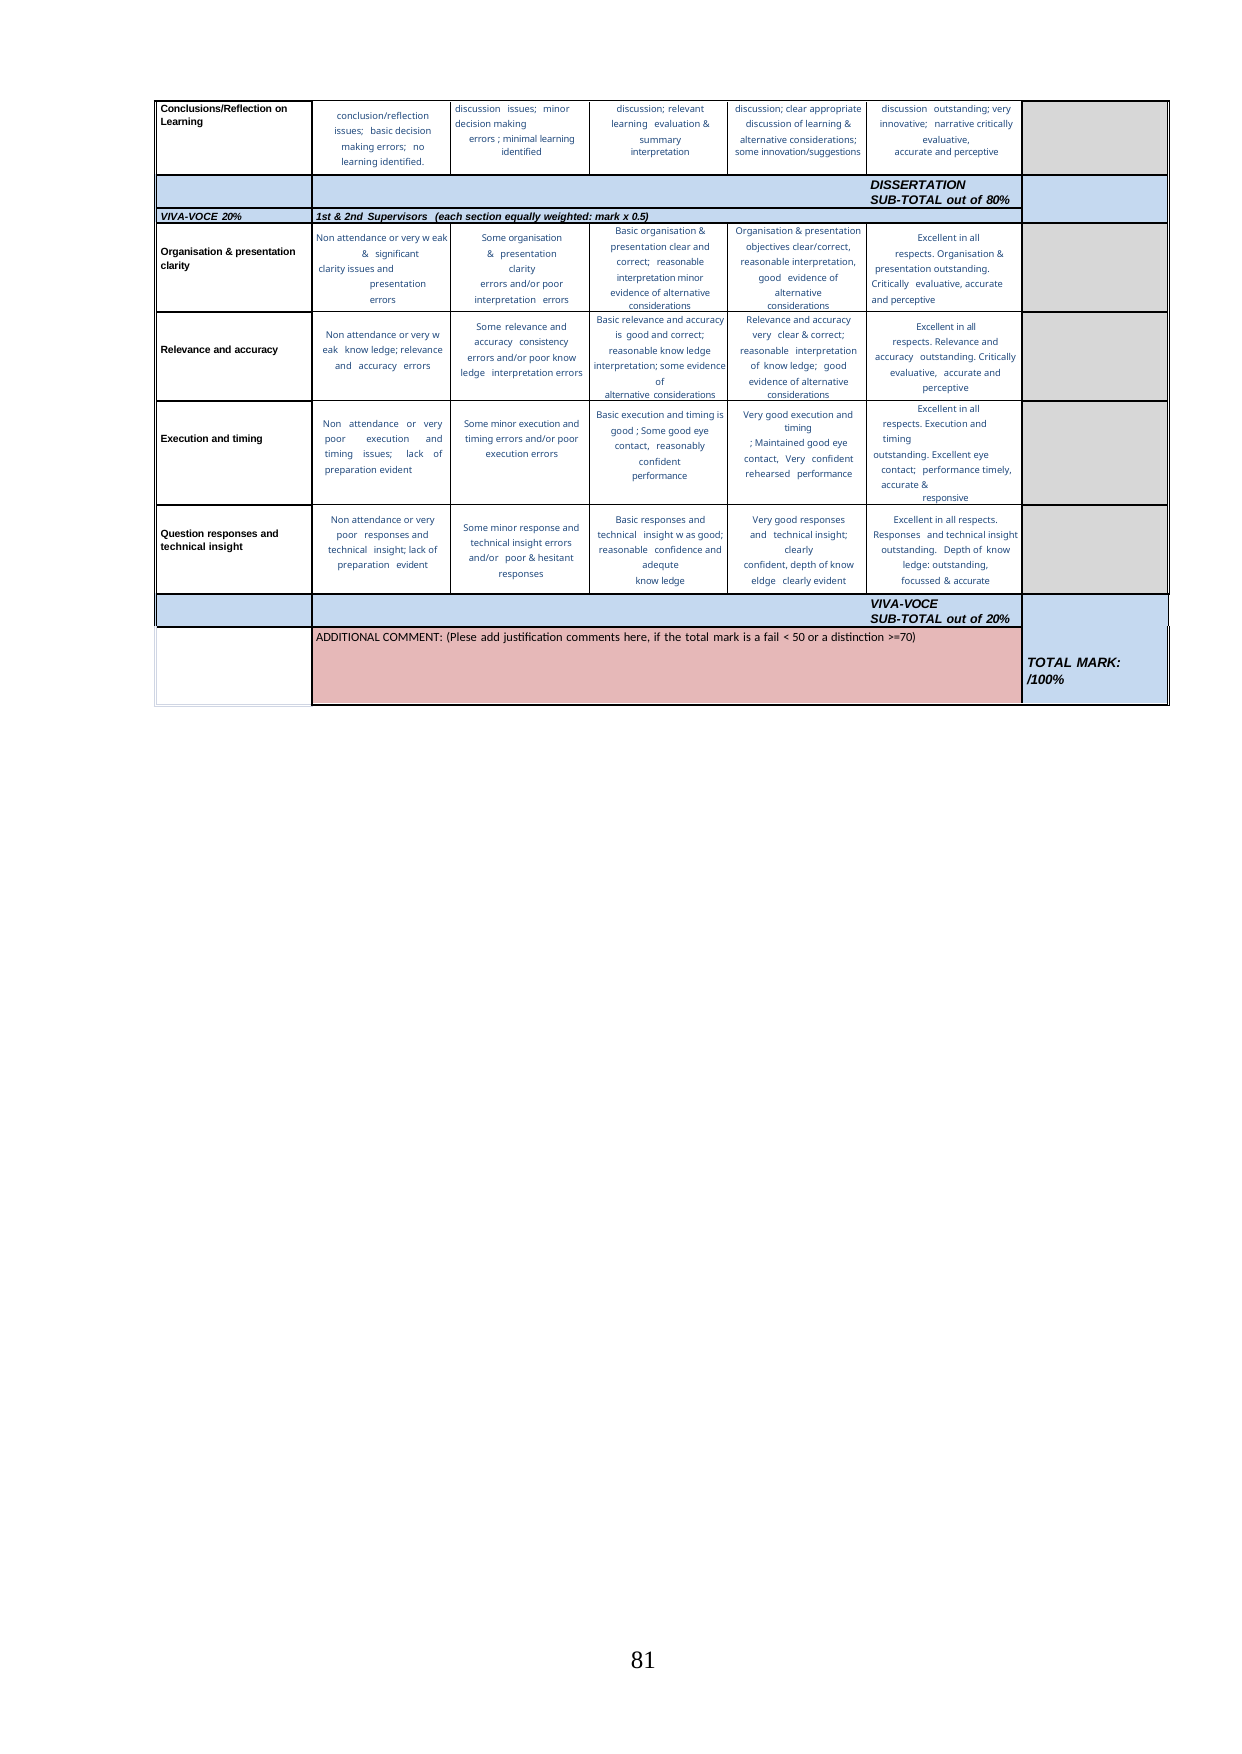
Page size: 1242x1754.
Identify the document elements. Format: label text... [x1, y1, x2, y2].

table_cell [728, 101, 866, 174]
table_cell Relevance and accuracy very clear & correct; reasonable interpretation of know ledge; good evidence of alternative considerations [728, 312, 866, 400]
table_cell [866, 101, 1021, 174]
table_cell Basic relevance and accuracy is good and correct; reasonable know ledge interpretation; some evidence of alternative considerations [590, 312, 727, 400]
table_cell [589, 101, 728, 174]
table_cell 1st & 2nd Supervisors (each section equally weighted: mark x 0.5) [313, 209, 1021, 222]
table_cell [313, 101, 451, 174]
table_cell [157, 595, 311, 626]
table_cell [1023, 224, 1167, 311]
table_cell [157, 102, 311, 174]
table_cell VIVA-VOCE 20% [157, 209, 311, 222]
table_cell Some organisation & presentation clarity errors and/or poor interpretation errors [451, 224, 589, 311]
table_cell Organisation & presentation objectives clear/correct, reasonable interpretation, good evidence of alternative considerations [728, 224, 866, 311]
table_cell Non attendance or very w eak & significant clarity issues and presentation errors [313, 224, 450, 311]
table_cell Question responses and technical insight [157, 506, 311, 593]
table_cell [451, 101, 589, 174]
table_cell [157, 176, 311, 207]
table_cell Excellent in all respects. Execution and timing outstanding. Excellent eye contact; performance timely, accurate & responsive [867, 401, 1021, 504]
table_cell Basic responses and technical insight w as good; reasonable confidence and adequte know ledge [590, 505, 727, 593]
table_cell [157, 628, 311, 703]
table_cell Relevance and accuracy [157, 313, 311, 400]
table_cell [1023, 313, 1167, 400]
table_cell [1023, 176, 1167, 222]
table_cell Organisation & presentation clarity [157, 224, 311, 311]
table_cell Excellent in all respects. Organisation & presentation outstanding. Critically evaluative, accurate and perceptive [867, 224, 1021, 311]
table_cell Very good responses and technical insight; clearly confident, depth of know eldge clearly evident [728, 505, 866, 593]
table_cell TOTAL MARK: /100% [1023, 626, 1167, 703]
table_cell Some relevance and accuracy consistency errors and/or poor know ledge interpretation errors [451, 312, 589, 400]
table_cell Some minor execution and timing errors and/or poor execution errors [451, 401, 589, 504]
table_cell [1023, 506, 1167, 593]
table_cell Basic execution and timing is good ; Some good eye contact, reasonably confident performance [590, 401, 727, 504]
table_cell Excellent in all respects. Relevance and accuracy outstanding. Critically evaluative, accurate and perceptive [867, 312, 1021, 400]
table_cell Excellent in all respects. Responses and technical insight outstanding. Depth of know ledge: outstanding, focussed & accurate [867, 505, 1021, 593]
table_cell Very good execution and timing ; Maintained good eye contact, Very confident rehearsed performance [728, 401, 866, 504]
table_cell Non attendance or very poor responses and technical insight; lack of preparation evident [313, 505, 450, 593]
table_cell [1023, 402, 1167, 504]
table_cell DISSERTATION SUB-TOTAL out of 80% [313, 176, 1021, 207]
table_cell Some minor response and technical insight errors and/or poor & hesitant responses [451, 505, 589, 593]
table_cell [1023, 102, 1167, 174]
table_cell Basic organisation & presentation clear and correct; reasonable interpretation minor evidence of alternative considerations [590, 224, 727, 311]
table_cell ADDITIONAL COMMENT: (Plese add justification comments here, if the total mark is a fail < 50 or a distinction >=70) [313, 628, 1021, 703]
table_cell Execution and timing [157, 402, 311, 504]
table_cell Non attendance or very poor execution and timing issues; lack of preparation evident [313, 401, 450, 504]
table_cell [1023, 595, 1168, 626]
table_cell Non attendance or very w eak know ledge; relevance and accuracy errors [313, 312, 450, 400]
table_cell VIVA-VOCE SUB-TOTAL out of 20% [313, 595, 1021, 626]
